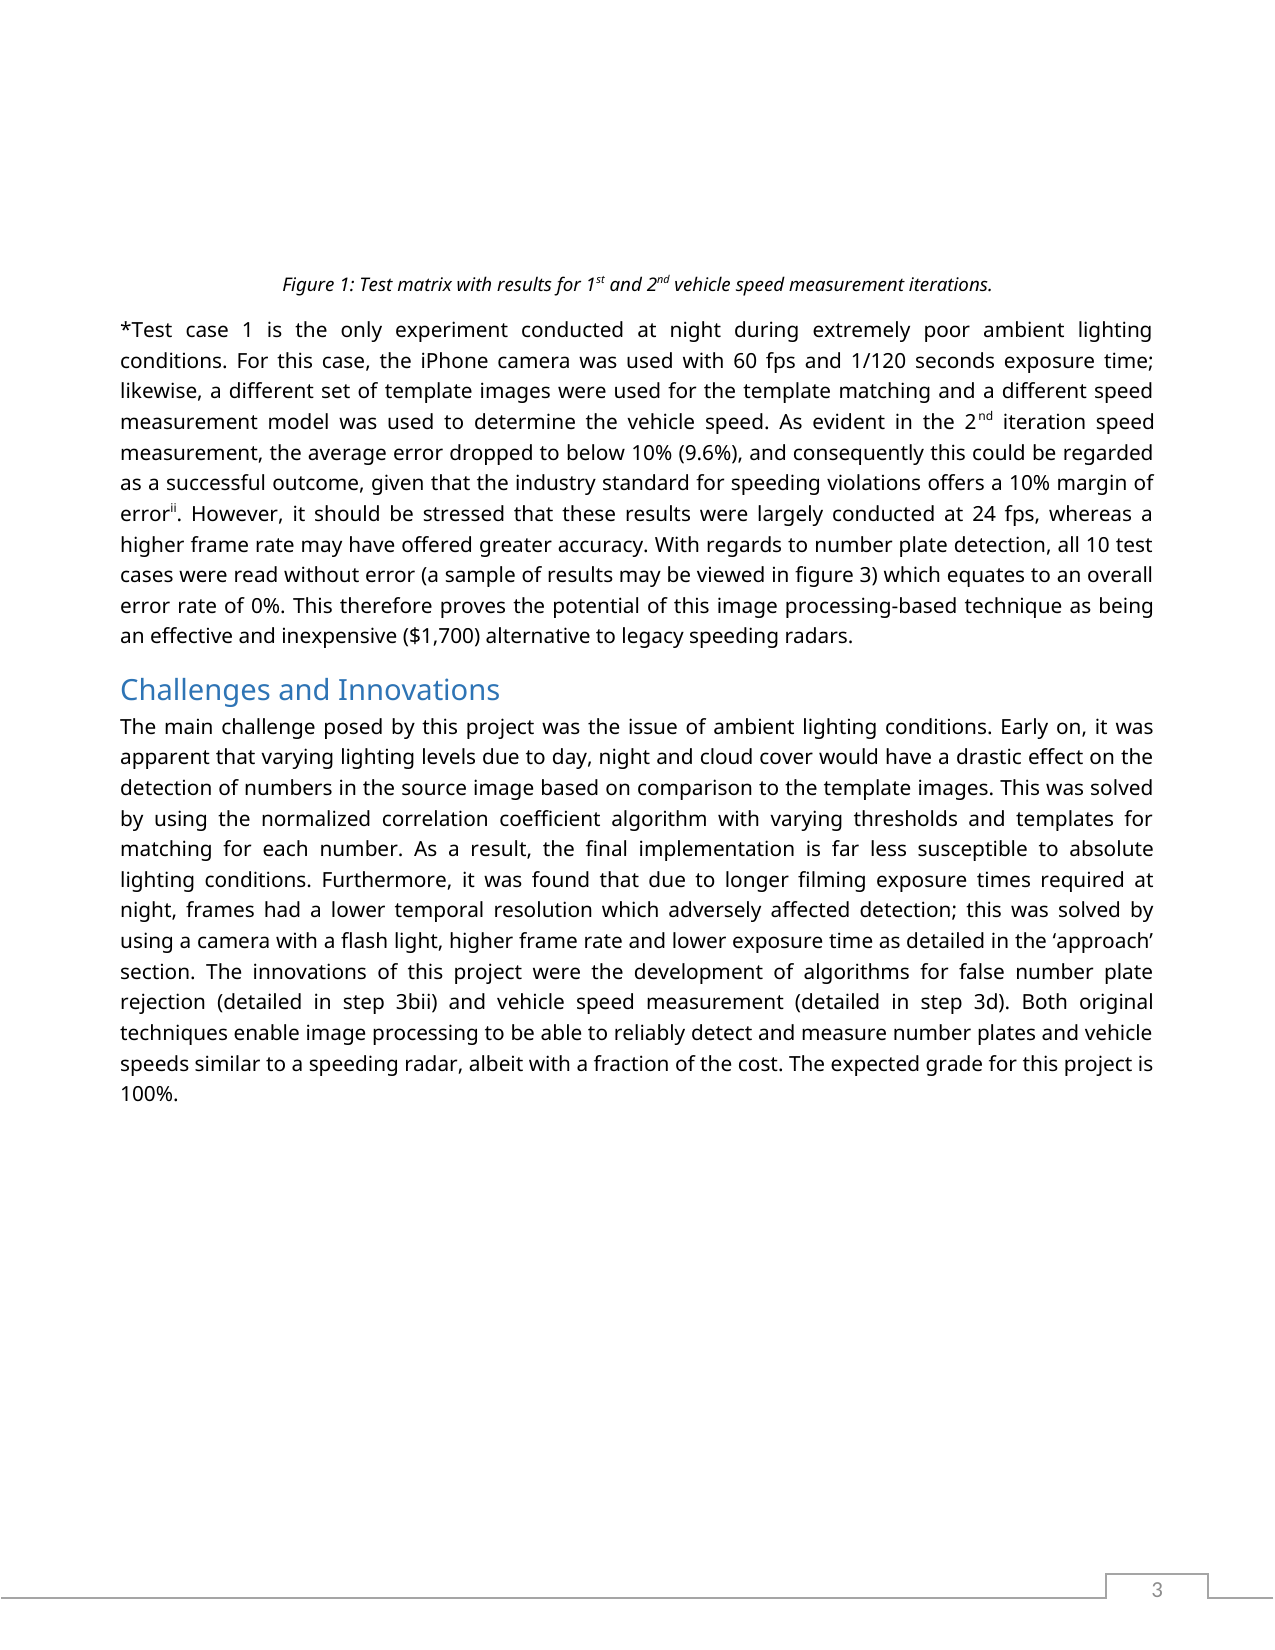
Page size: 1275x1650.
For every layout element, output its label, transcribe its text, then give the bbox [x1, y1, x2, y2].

text The main challenge posed by this project was the issue of ambient lighting conditions. Early on, it was apparent that varying lighting levels due to day, night and cloud cover would have a drastic effect on the detection of numbers in the source image based on comparison to the template images. This was solved by using the normalized correlation coefficient algorithm with varying thresholds and templates for matching for each number. As a result, the final implementation is far less susceptible to absolute lighting conditions. Furthermore, it was found that due to longer filming exposure times required at night, frames had a lower temporal resolution which adversely affected detection; this was solved by using a camera with a flash light, higher frame rate and lower exposure time as detailed in the ‘approach’ section. The innovations of this project were the development of algorithms for false number plate rejection (detailed in step 3bii) and vehicle speed measurement (detailed in step 3d). Both original techniques enable image processing to be able to reliably detect and measure number plates and vehicle speeds similar to a speeding radar, albeit with a fraction of the cost. The expected grade for this project is 100%. [120, 712, 1155, 1108]
text Figure 1: Test matrix with results for 1st and 2nd vehicle speed measurement iterations. [120, 271, 1155, 297]
subtitle Challenges and Innovations [120, 669, 1155, 709]
text *Test case 1 is the only experiment conducted at night during extremely poor ambient lighting conditions. For this case, the iPhone camera was used with 60 fps and 1/120 seconds exposure time; likewise, a different set of template images were used for the template matching and a different speed measurement model was used to determine the vehicle speed. As evident in the 2nd iteration speed measurement, the average error dropped to below 10% (9.6%), and consequently this could be regarded as a successful outcome, given that the industry standard for speeding violations offers a 10% margin of error. However, it should be stressed that these results were largely conducted at 24 fps, whereas a higher frame rate may have offered greater accuracy. With regards to number plate detection, all 10 test cases were read without error (a sample of results may be viewed in figure 3) which equates to an overall error rate of 0%. This therefore proves the potential of this image processing-based technique as being an effective and inexpensive ($1,700) alternative to legacy speeding radars. [120, 315, 1155, 650]
